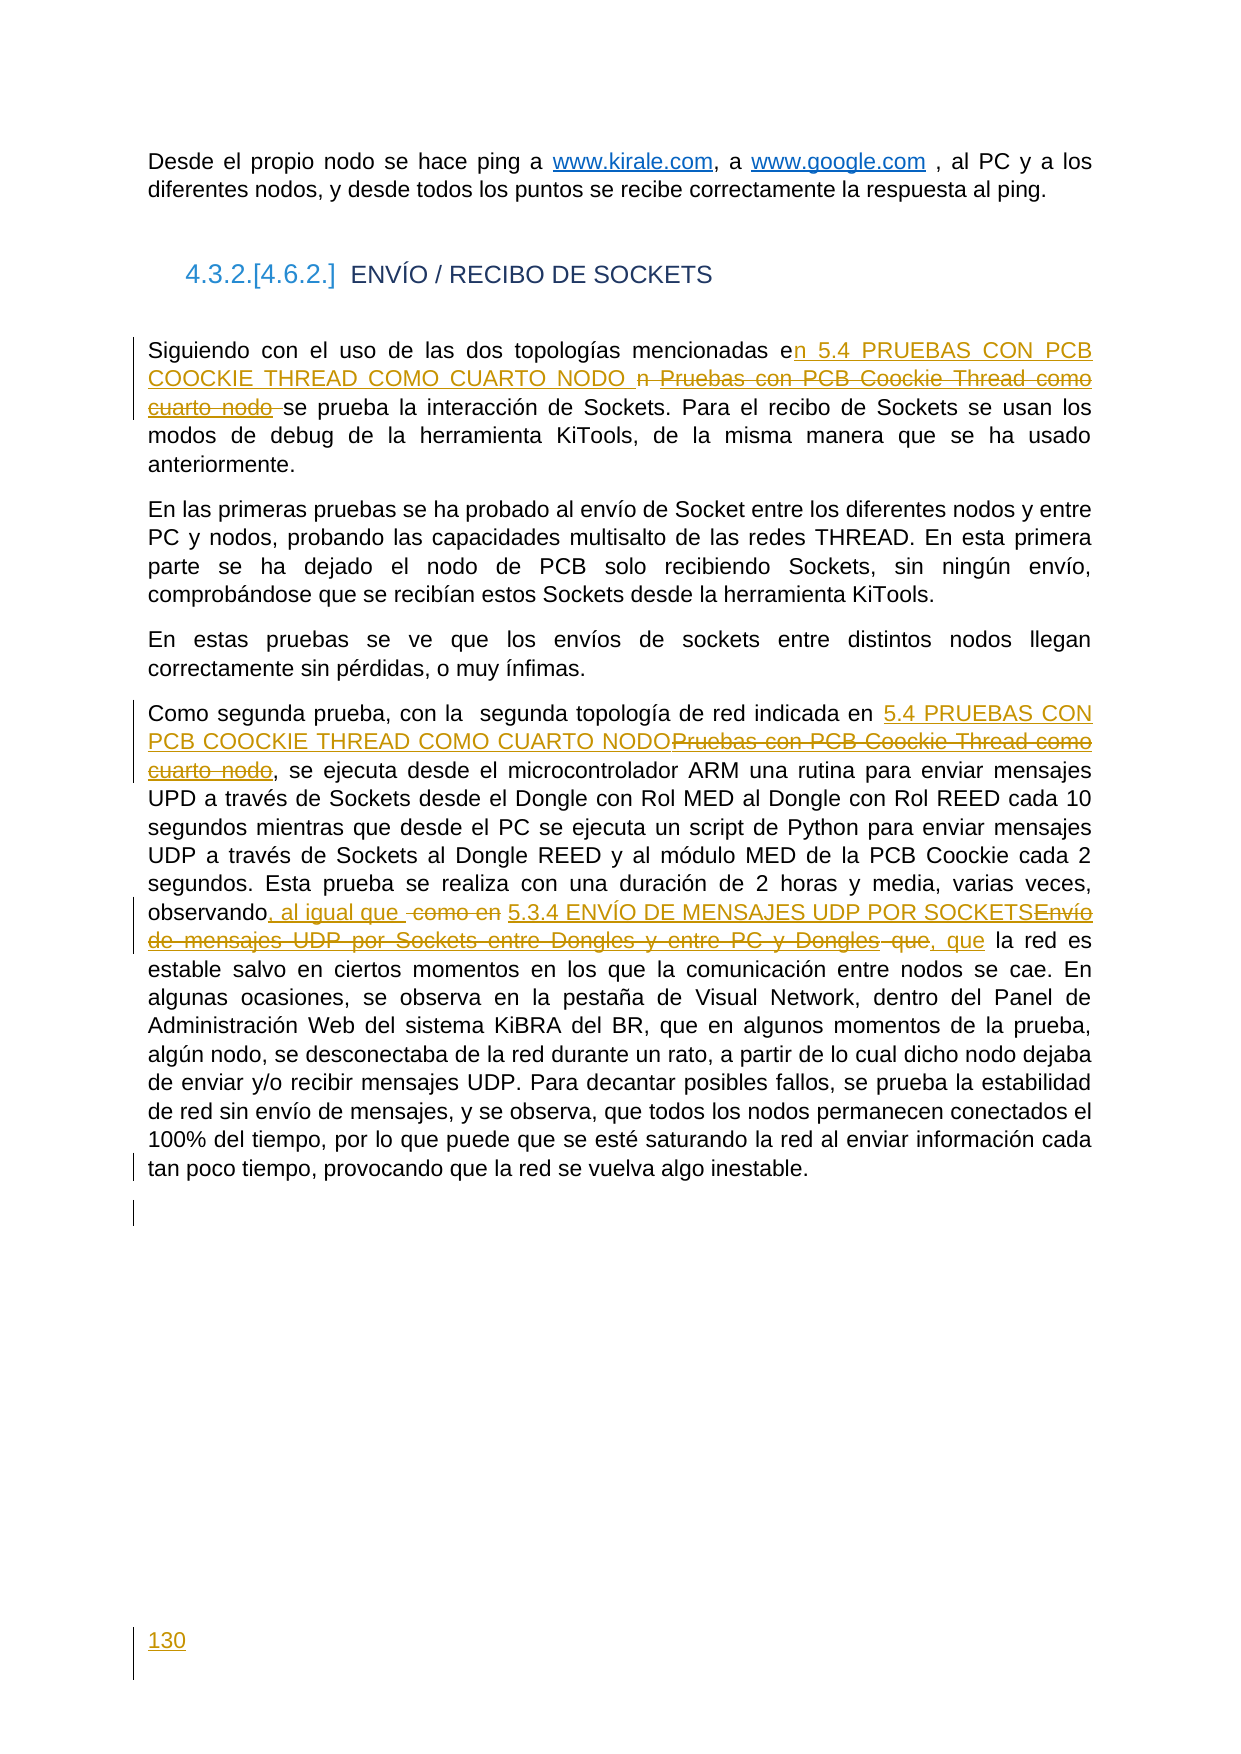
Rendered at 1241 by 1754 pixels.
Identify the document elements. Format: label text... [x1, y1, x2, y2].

text En estas pruebas se ve que los envíos de sockets entre distintos nodos llegan correctamente sin pérdidas, o muy ínfimas. [148, 626, 1092, 681]
text Desde el propio nodo se hace ping a www.kirale.com, a www.google.com , al PC y a los diferentes nodos, y desde todos los puntos se recibe correctamente la respuesta al ping. [148, 148, 1092, 202]
text Como segunda prueba, con la segunda topología de red indicada en , se ejecuta desde el microcontrolador ARM una rutina para enviar mensajes UPD a través de Sockets desde el Dongle con Rol MED al Dongle con Rol REED cada 10 segundos mientras que desde el PC se ejecuta un script de Python para enviar mensajes UDP a través de Sockets al Dongle REED y al módulo MED de la PCB Coockie cada 2 segundos. Esta prueba se realiza con una duración de 2 horas y media, varias veces, observando la red es estable salvo en ciertos momentos en los que la comunicación entre nodos se cae. En algunas ocasiones, se observa en la pestaña de Visual Network, dentro del Panel de Administración Web del sistema KiBRA del BR, que en algunos momentos de la prueba, algún nodo, se desconectaba de la red durante un rato, a partir de lo cual dicho nodo dejaba de enviar y/o recibir mensajes UDP. Para decantar posibles fallos, se prueba la estabilidad de red sin envío de mensajes, y se observa, que todos los nodos permanecen conectados el 100% del tiempo, por lo que puede que se esté saturando la red al enviar información cada tan poco tiempo, provocando que la red se vuelva algo inestable. [148, 752, 1092, 1181]
text Siguiendo con el uso de las dos topologías mencionadas ese prueba la interacción de Sockets. Para el recibo de Sockets se usan los modos de debug de la herramienta KiTools, de la misma manera que se ha usado anteriormente. [148, 337, 1092, 477]
subtitle ENVÍO / RECIBO DE SOCKETS [185, 258, 1092, 289]
text En las primeras pruebas se ha probado al envío de Socket entre los diferentes nodos y entre PC y nodos, probando las capacidades multisalto de las redes THREAD. En esta primera parte se ha dejado el nodo de PCB solo recibiendo Sockets, sin ningún envío, comprobándose que se recibían estos Sockets desde la herramienta KiTools. [148, 496, 1092, 607]
